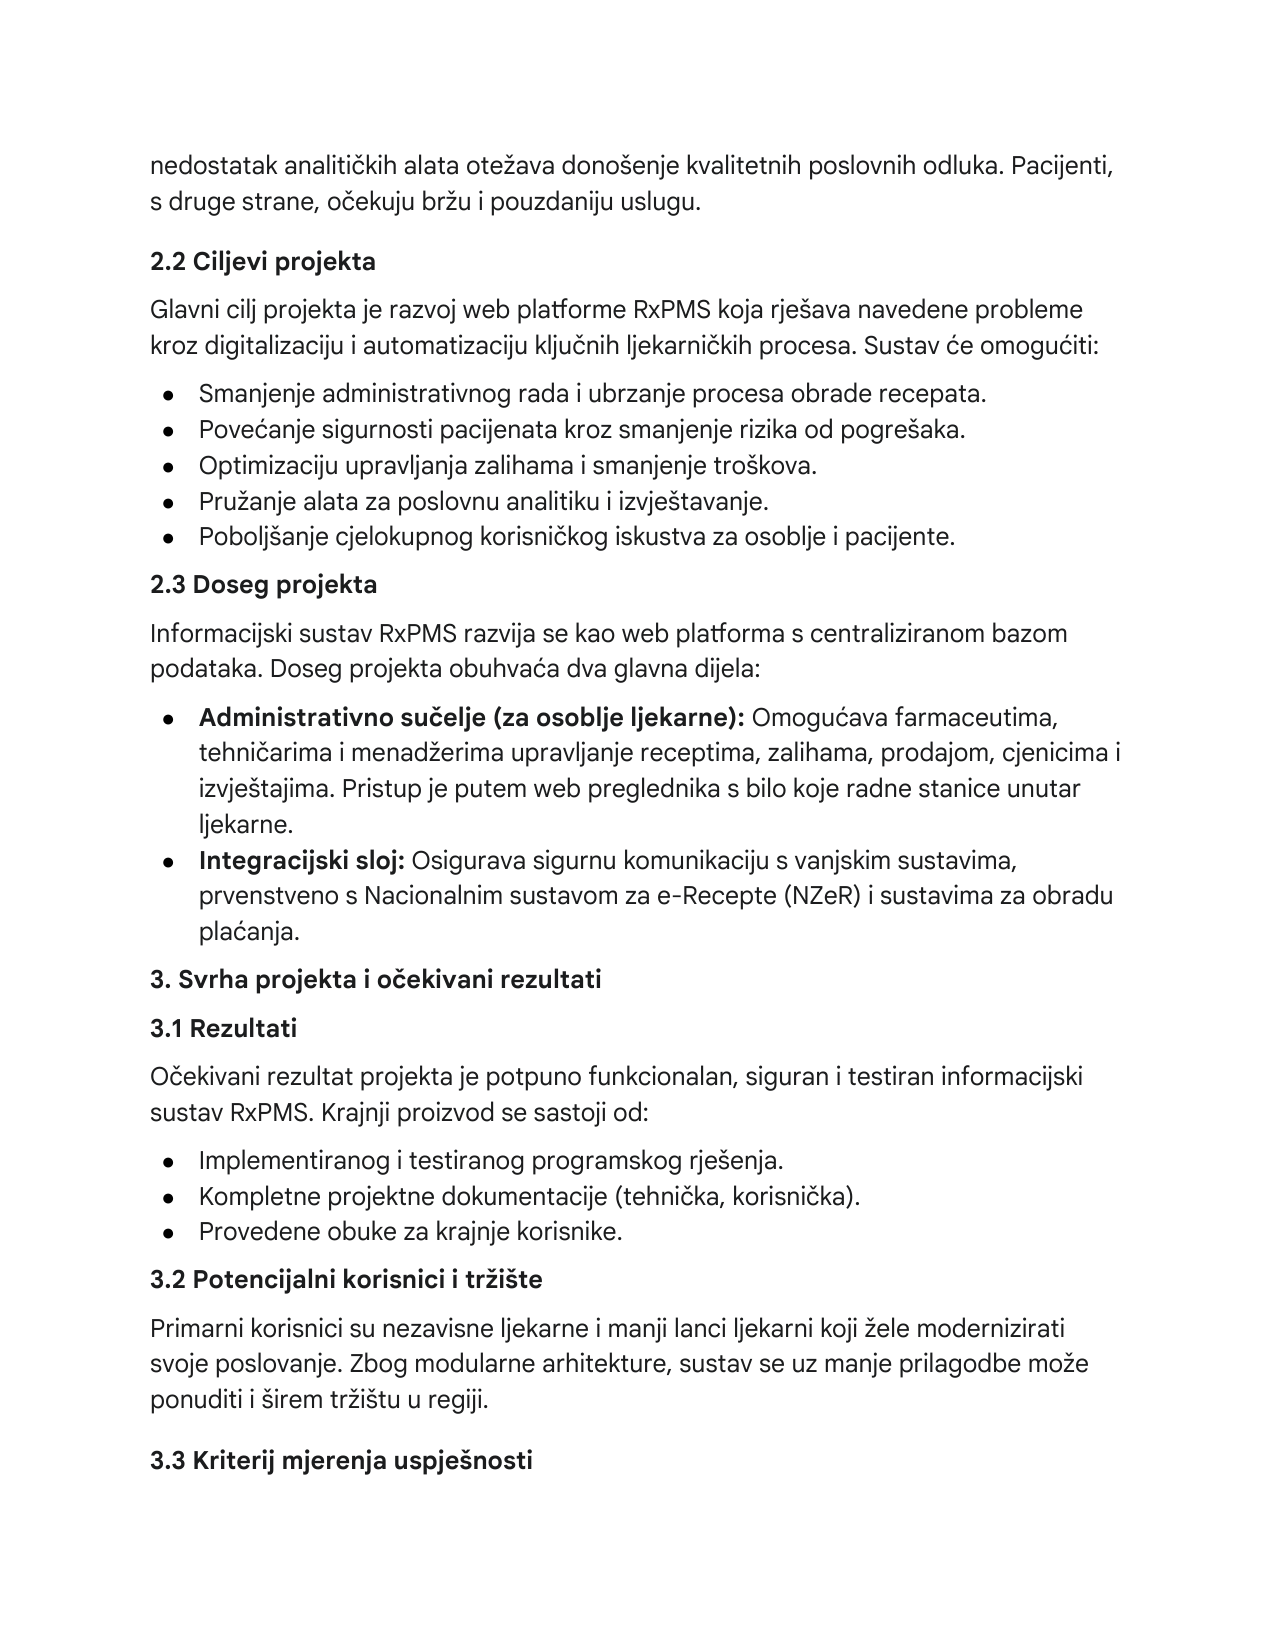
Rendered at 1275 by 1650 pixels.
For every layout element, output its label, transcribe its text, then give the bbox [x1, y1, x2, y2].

list Administrativno sučelje (za osoblje ljekarne): Omogućava farmaceutima, tehničarima i menadžerima upravljanje receptima, zalihama, prodajom, cjenicima i izvještajima. Pristup je putem web preglednika s bilo koje radne stanice unutar ljekarne. [161, 702, 1125, 841]
text Očekivani rezultat projekta je potpuno funkcionalan, siguran i testiran informacijski sustav RxPMS. Krajnji proizvod se sastoji od: [150, 1061, 1125, 1128]
list Povećanje sigurnosti pacijenata kroz smanjenje rizika od pogrešaka. [161, 414, 1125, 446]
list Optimizaciju upravljanja zalihama i smanjenje troškova. [161, 450, 1125, 481]
subtitle 3. Svrha projekta i očekivani rezultati [150, 964, 1125, 996]
subtitle 3.2 Potencijalni korisnici i tržište [150, 1265, 1125, 1296]
list Provedene obuke za krajnje korisnike. [161, 1216, 1125, 1248]
subtitle 3.1 Rezultati [150, 1013, 1125, 1044]
text Glavni cilj projekta je razvoj web platforme RxPMS koja rješava navedene probleme kroz digitalizaciju i automatizaciju ključnih ljekarničkih procesa. Sustav će omogućiti: [150, 295, 1125, 362]
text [150, 150, 1125, 217]
list Smanjenje administrativnog rada i ubrzanje procesa obrade recepata. [161, 379, 1125, 410]
list Kompletne projektne dokumentacije (tehnička, korisnička). [161, 1181, 1125, 1212]
text Informacijski sustav RxPMS razvija se kao web platforma s centraliziranom bazom podataka. Doseg projekta obuhvaća dva glavna dijela: [150, 618, 1125, 685]
list Integracijski sloj: Osigurava sigurnu komunikaciju s vanjskim sustavima, prvenstveno s Nacionalnim sustavom za e-Recepte (NZeR) i sustavima za obradu plaćanja. [161, 845, 1125, 948]
list Poboljšanje cjelokupnog korisničkog iskustva za osoblje i pacijente. [161, 522, 1125, 553]
subtitle 2.3 Doseg projekta [150, 570, 1125, 601]
subtitle 2.2 Ciljevi projekta [150, 246, 1125, 278]
subtitle 3.3 Kriterij mjerenja uspješnosti [150, 1445, 1125, 1476]
list Implementiranog i testiranog programskog rješenja. [161, 1145, 1125, 1176]
text Primarni korisnici su nezavisne ljekarne i manji lanci ljekarni koji žele modernizirati svoje poslovanje. Zbog modularne arhitekture, sustav se uz manje prilagodbe može ponuditi i širem tržištu u regiji. [150, 1313, 1125, 1416]
list Pružanje alata za poslovnu analitiku i izvještavanje. [161, 486, 1125, 517]
